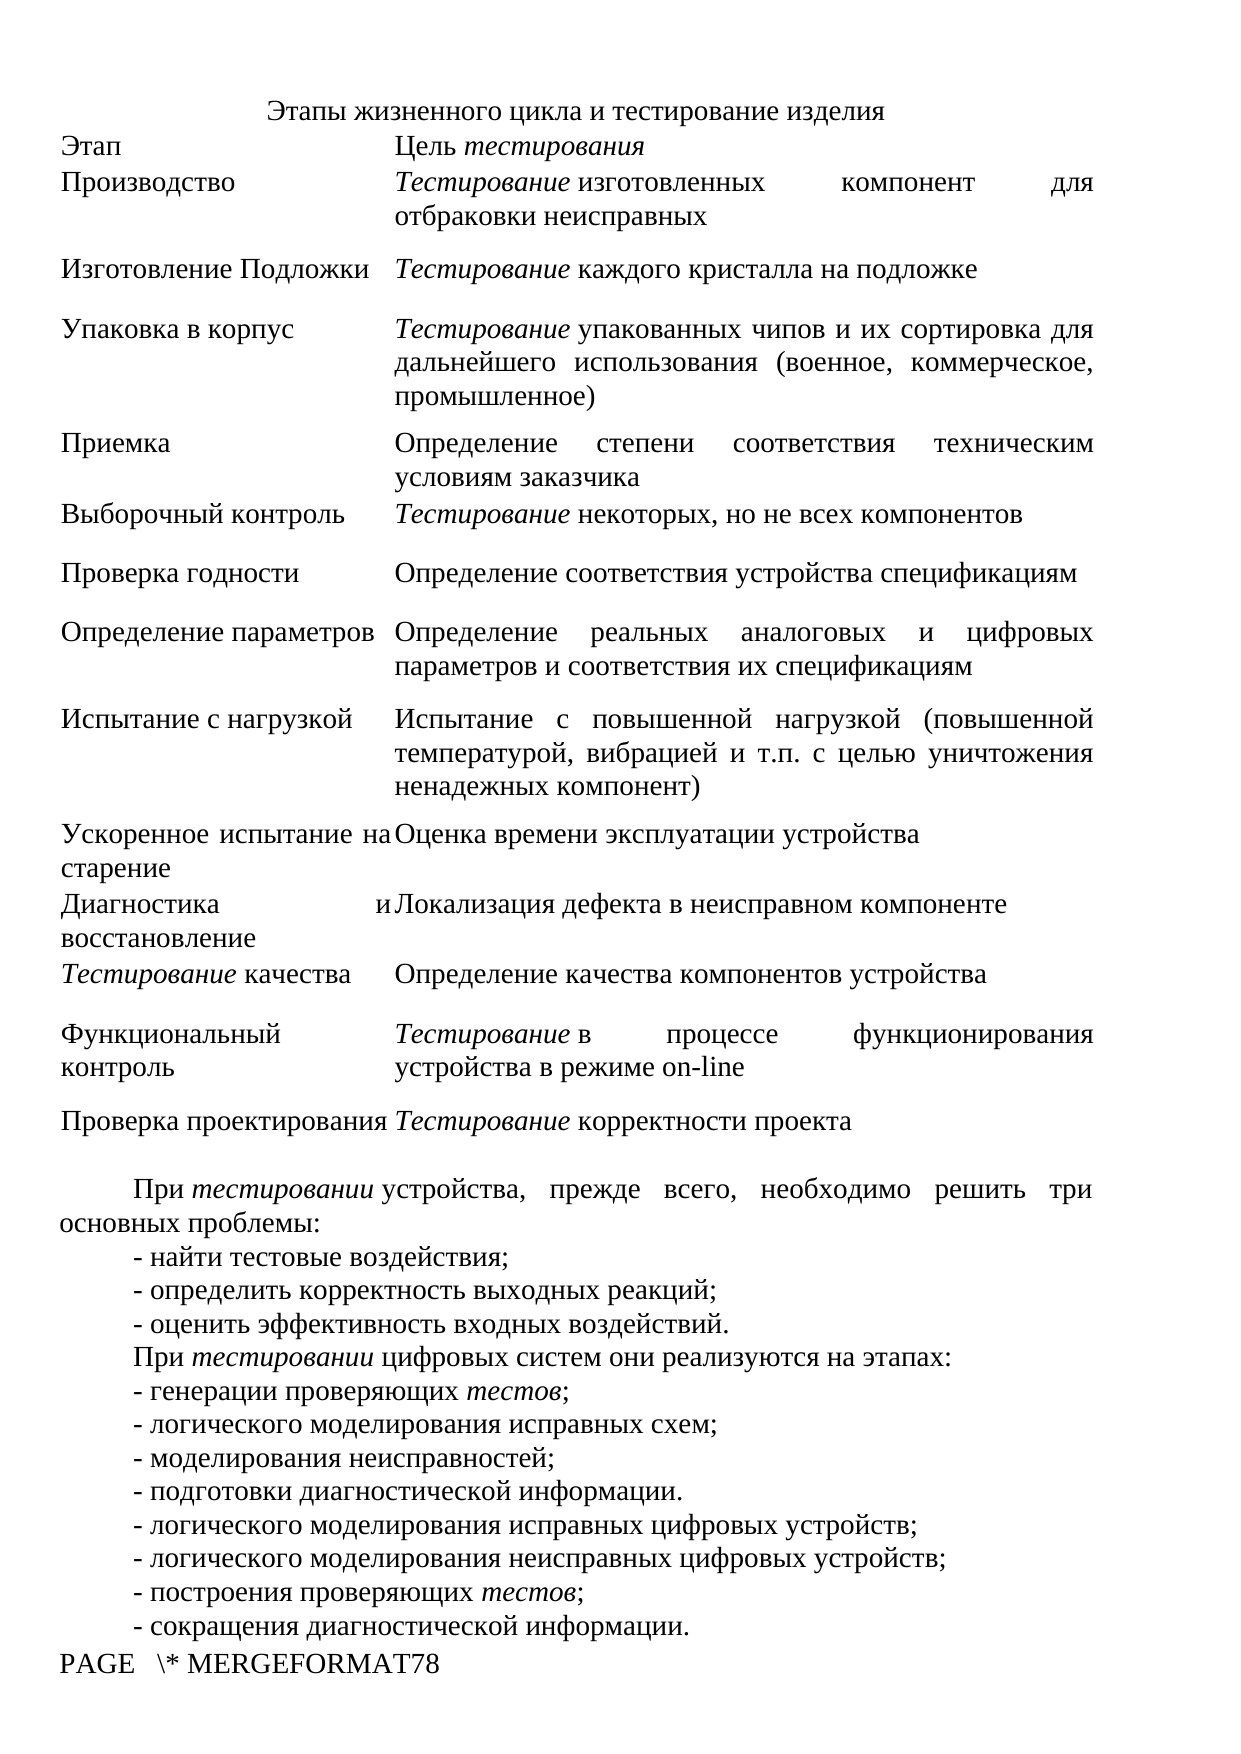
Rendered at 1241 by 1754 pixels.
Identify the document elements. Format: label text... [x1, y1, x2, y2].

table_cell Тестирование качества [59, 955, 393, 1014]
table_cell Оценка времени эксплуатации устройства [393, 815, 1096, 885]
table_cell Изготовление Подложки [59, 250, 393, 309]
table_cell Тестирование изготовленных компонент для отбраковки неисправных [393, 163, 1096, 250]
table_cell Определение качества компонентов устройства [393, 955, 1096, 1014]
table_cell Определение реальных аналоговых и цифровых параметров и соответствия их спецификациям [393, 613, 1096, 700]
text - логического моделирования исправных цифровых устройств; [59, 1507, 1092, 1541]
text - найти тестовые воздействия; [59, 1239, 1092, 1272]
table_cell Функциональный контроль [59, 1014, 393, 1101]
text При тестировании цифровых систем они реализуются на этапах: [59, 1339, 1092, 1373]
table_cell Определение параметров [59, 613, 393, 700]
table_cell Тестирование в процессе функционирования устройства в режиме on-line [393, 1014, 1096, 1101]
text - оценить эффективность входных воздействий. [59, 1306, 1092, 1339]
text - логического моделирования исправных схем; [59, 1406, 1092, 1440]
table_cell Проверка годности [59, 554, 393, 613]
table_cell Определение соответствия устройства спецификациям [393, 554, 1096, 613]
table_cell Тестирование каждого кристалла на подложке [393, 250, 1096, 309]
text - построения проверяющих тестов; [59, 1574, 1092, 1608]
text - моделирования неисправностей; [59, 1440, 1092, 1473]
table_cell Локализация дефекта в неисправном компоненте [393, 885, 1096, 955]
table_cell Тестирование некоторых, но не всех компонентов [393, 494, 1096, 553]
table_cell Испытание с повышенной нагрузкой (повышенной температурой, вибрацией и т.п. с целью уничтожения ненадежных компонент) [393, 700, 1096, 814]
table_cell Производство [59, 163, 393, 250]
table_cell Приемка [59, 424, 393, 494]
text - определить корректность выходных реакций; [59, 1272, 1092, 1306]
table_cell Выборочный контроль [59, 494, 393, 553]
table_cell Упаковка в корпус [59, 309, 393, 424]
text При тестировании устройства, прежде всего, необходимо решить три основных проблемы: [59, 1172, 1092, 1239]
text - подготовки диагностической информации. [59, 1473, 1092, 1507]
text - логического моделирования неисправных цифровых устройств; [59, 1541, 1092, 1574]
table_cell Тестирование упакованных чипов и их сортировка для дальнейшего использования (военное, коммерческое, промышленное) [393, 309, 1096, 424]
table_cell Испытание с нагрузкой [59, 700, 393, 814]
text - сокращения диагностической информации. [59, 1608, 1092, 1641]
text - генерации проверяющих тестов; [59, 1373, 1092, 1406]
text Этапы жизненного цикла и тестирование изделия [59, 93, 1092, 126]
